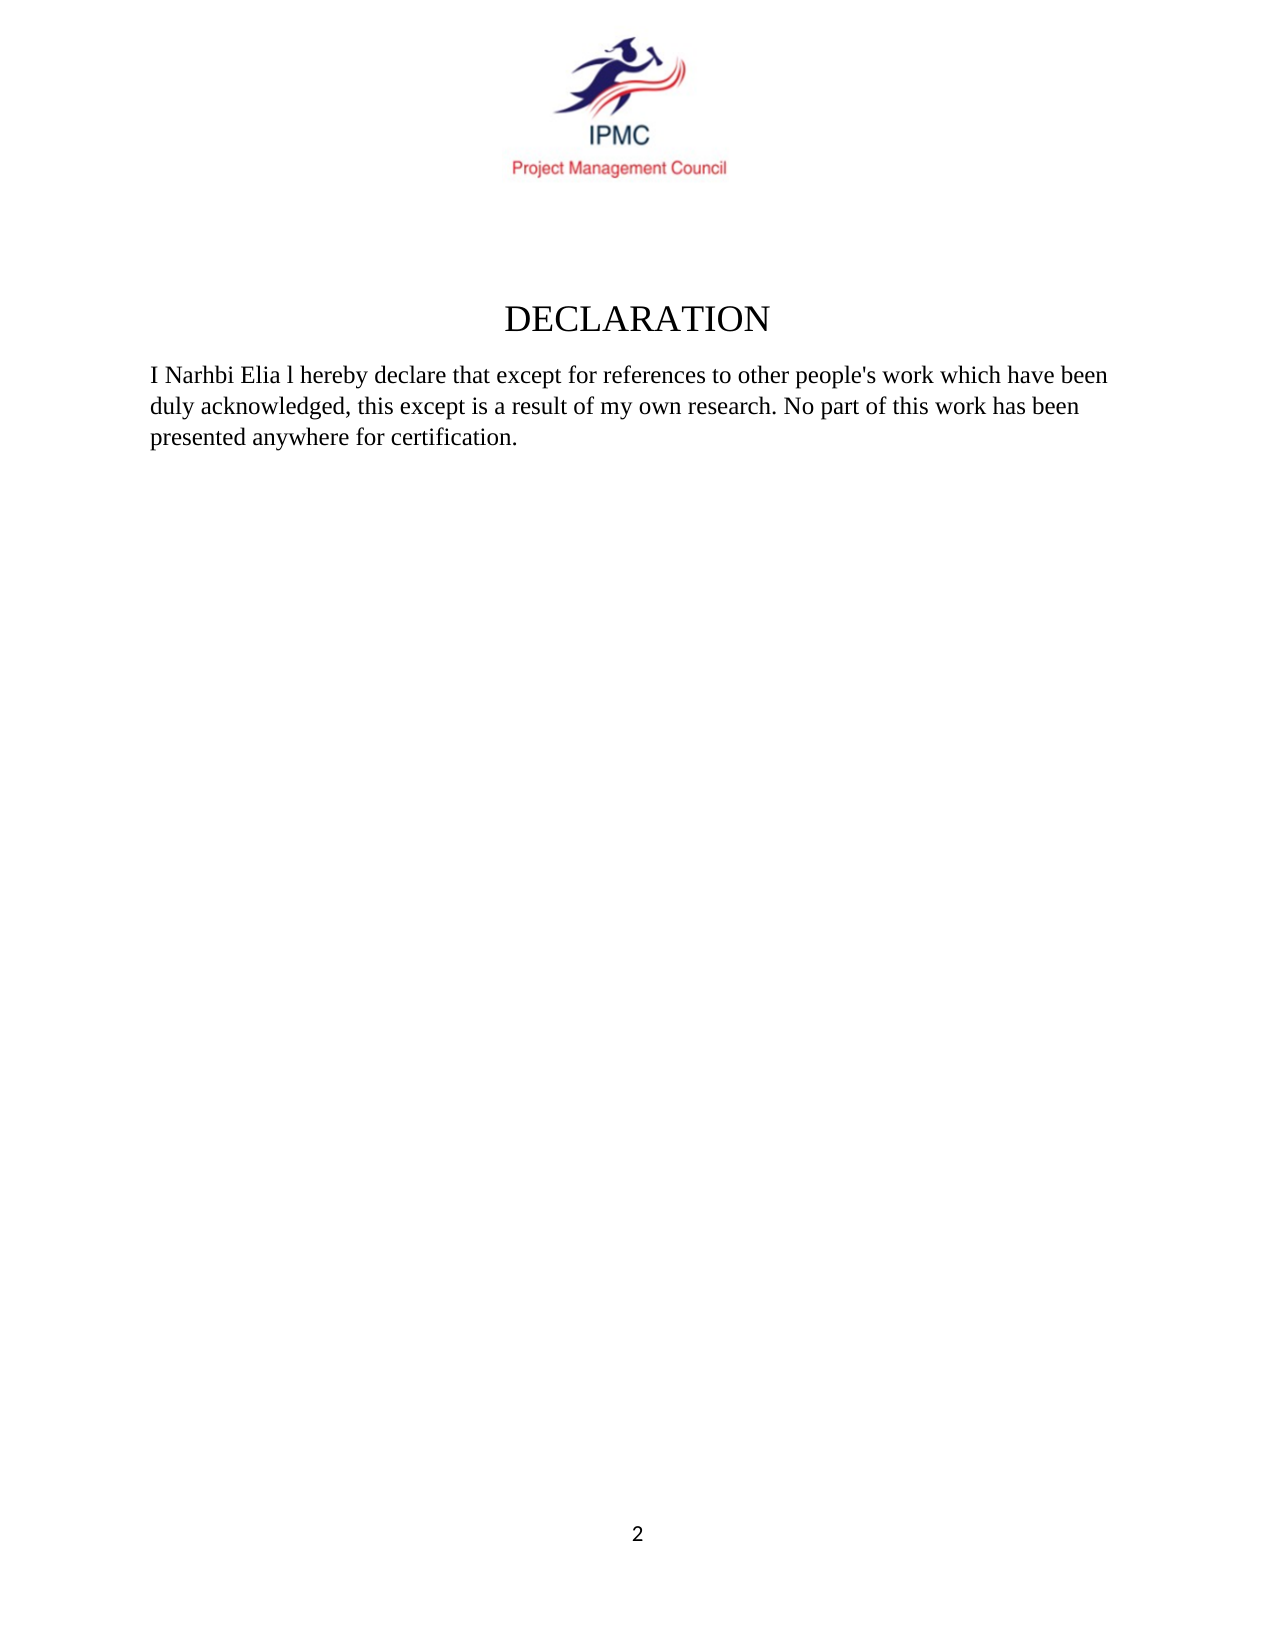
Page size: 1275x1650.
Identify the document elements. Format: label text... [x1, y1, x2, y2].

text DECLARATION [150, 297, 1125, 340]
picture [501, 9, 735, 206]
text I Narhbi Elia l hereby declare that except for references to other people's work which have been duly acknowledged, this except is a result of my own research. No part of this work has been presented anywhere for certification. [150, 360, 1125, 451]
